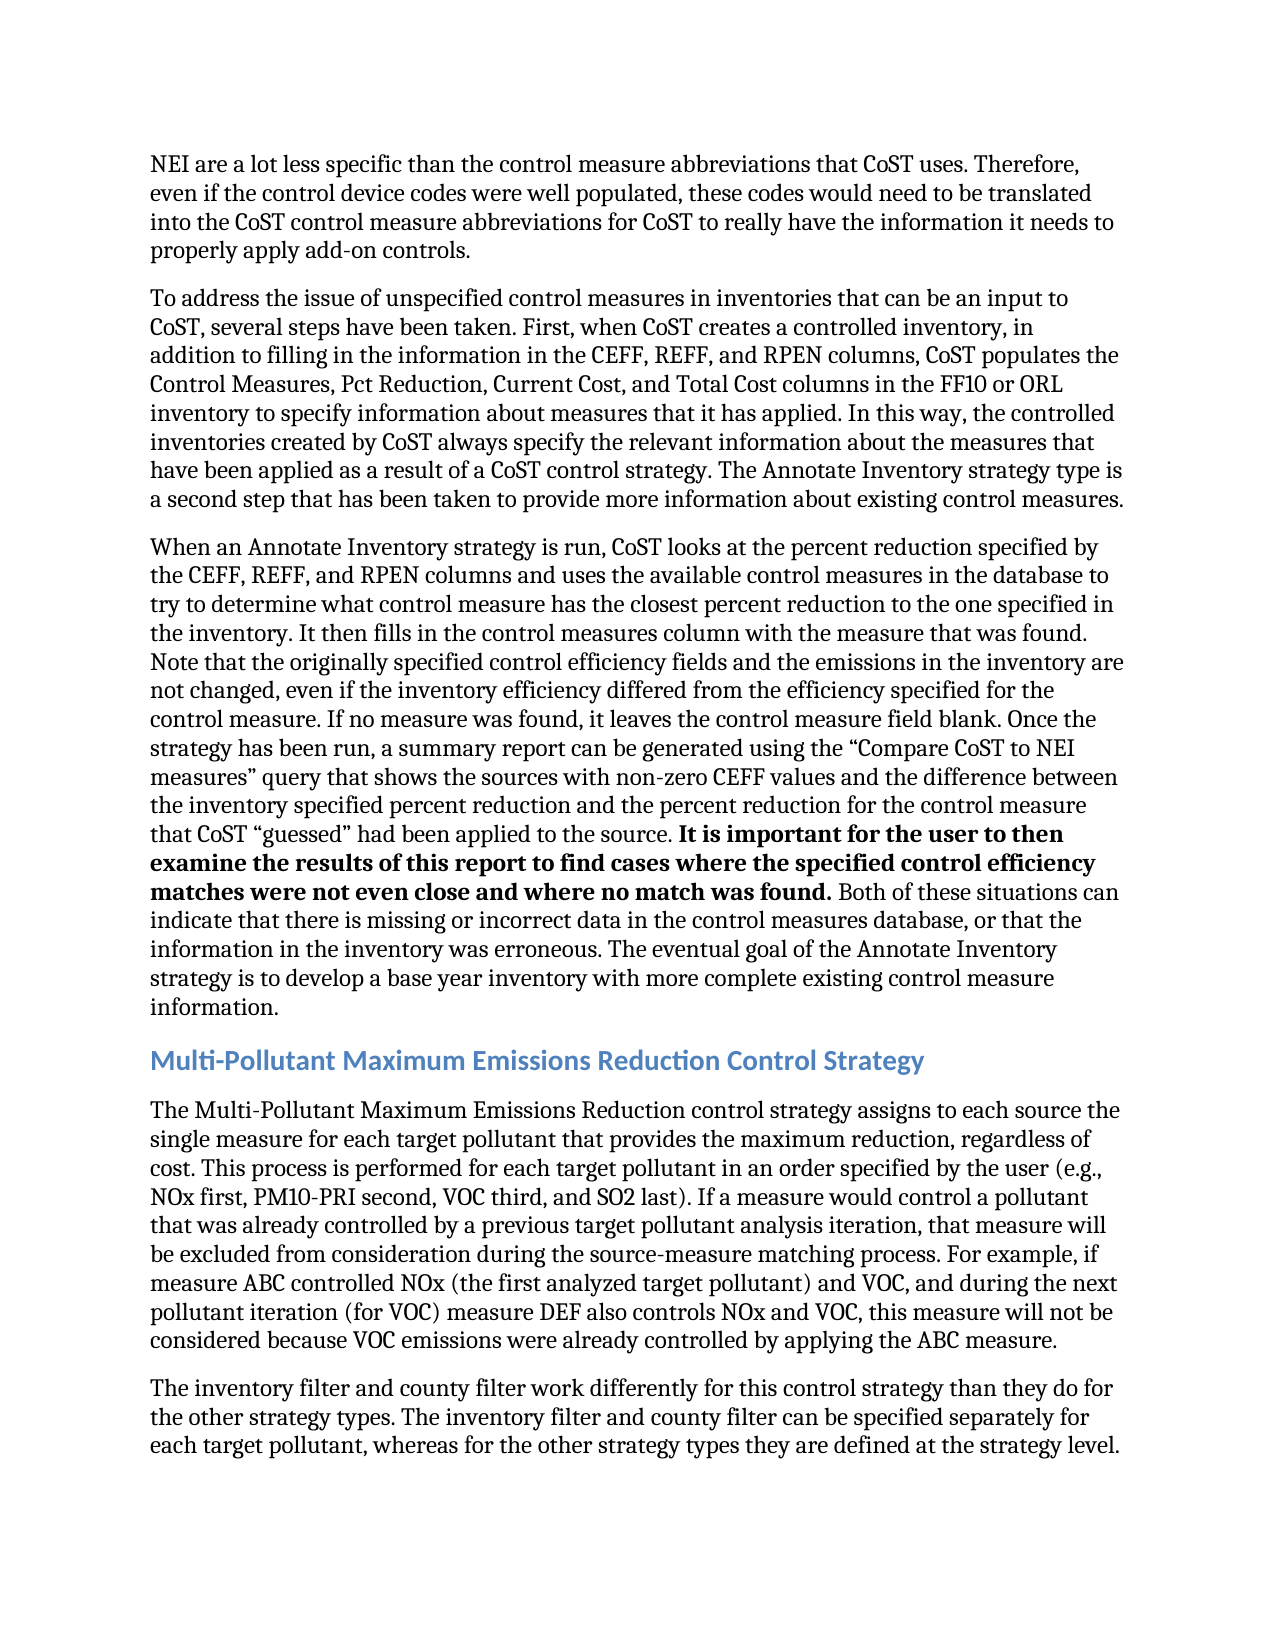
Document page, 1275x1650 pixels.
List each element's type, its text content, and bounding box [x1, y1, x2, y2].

text The Multi-Pollutant Maximum Emissions Reduction control strategy assigns to each source the single measure for each target pollutant that provides the maximum reduction, regardless of cost. This process is performed for each target pollutant in an order specified by the user (e.g., NOx first, PM10-PRI second, VOC third, and SO2 last). If a measure would control a pollutant that was already controlled by a previous target pollutant analysis iteration, that measure will be excluded from consideration during the source-measure matching process. For example, if measure ABC controlled NOx (the first analyzed target pollutant) and VOC, and during the next pollutant iteration (for VOC) measure DEF also controls NOx and VOC, this measure will not be considered because VOC emissions were already controlled by applying the ABC measure. [150, 1096, 1125, 1355]
text The inventory filter and county filter work differently for this control strategy than they do for the other strategy types. The inventory filter and county filter can be specified separately for each target pollutant, whereas for the other strategy types they are defined at the strategy level. [150, 1374, 1125, 1460]
subtitle Multi-Pollutant Maximum Emissions Reduction Control Strategy [150, 1042, 1125, 1078]
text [150, 150, 1125, 265]
text When an Annotate Inventory strategy is run, CoST looks at the percent reduction specified by the CEFF, REFF, and RPEN columns and uses the available control measures in the database to try to determine what control measure has the closest percent reduction to the one specified in the inventory. It then fills in the control measures column with the measure that was found. Note that the originally specified control efficiency fields and the emissions in the inventory are not changed, even if the inventory efficiency differed from the efficiency specified for the control measure. If no measure was found, it leaves the control measure field blank. Once the strategy has been run, a summary report can be generated using the “Compare CoST to NEI measures” query that shows the sources with non-zero CEFF values and the difference between the inventory specified percent reduction and the percent reduction for the control measure that CoST “guessed” had been applied to the source. It is important for the user to then examine the results of this report to find cases where the specified control efficiency matches were not even close and where no match was found. Both of these situations can indicate that there is missing or incorrect data in the control measures database, or that the information in the inventory was erroneous. The eventual goal of the Annotate Inventory strategy is to develop a base year inventory with more complete existing control measure information. [150, 532, 1125, 1021]
text To address the issue of unspecified control measures in inventories that can be an input to CoST, several steps have been taken. First, when CoST creates a controlled inventory, in addition to filling in the information in the CEFF, REFF, and RPEN columns, CoST populates the Control Measures, Pct Reduction, Current Cost, and Total Cost columns in the FF10 or ORL inventory to specify information about measures that it has applied. In this way, the controlled inventories created by CoST always specify the relevant information about the measures that have been applied as a result of a CoST control strategy. The Annotate Inventory strategy type is a second step that has been taken to provide more information about existing control measures. [150, 284, 1125, 514]
